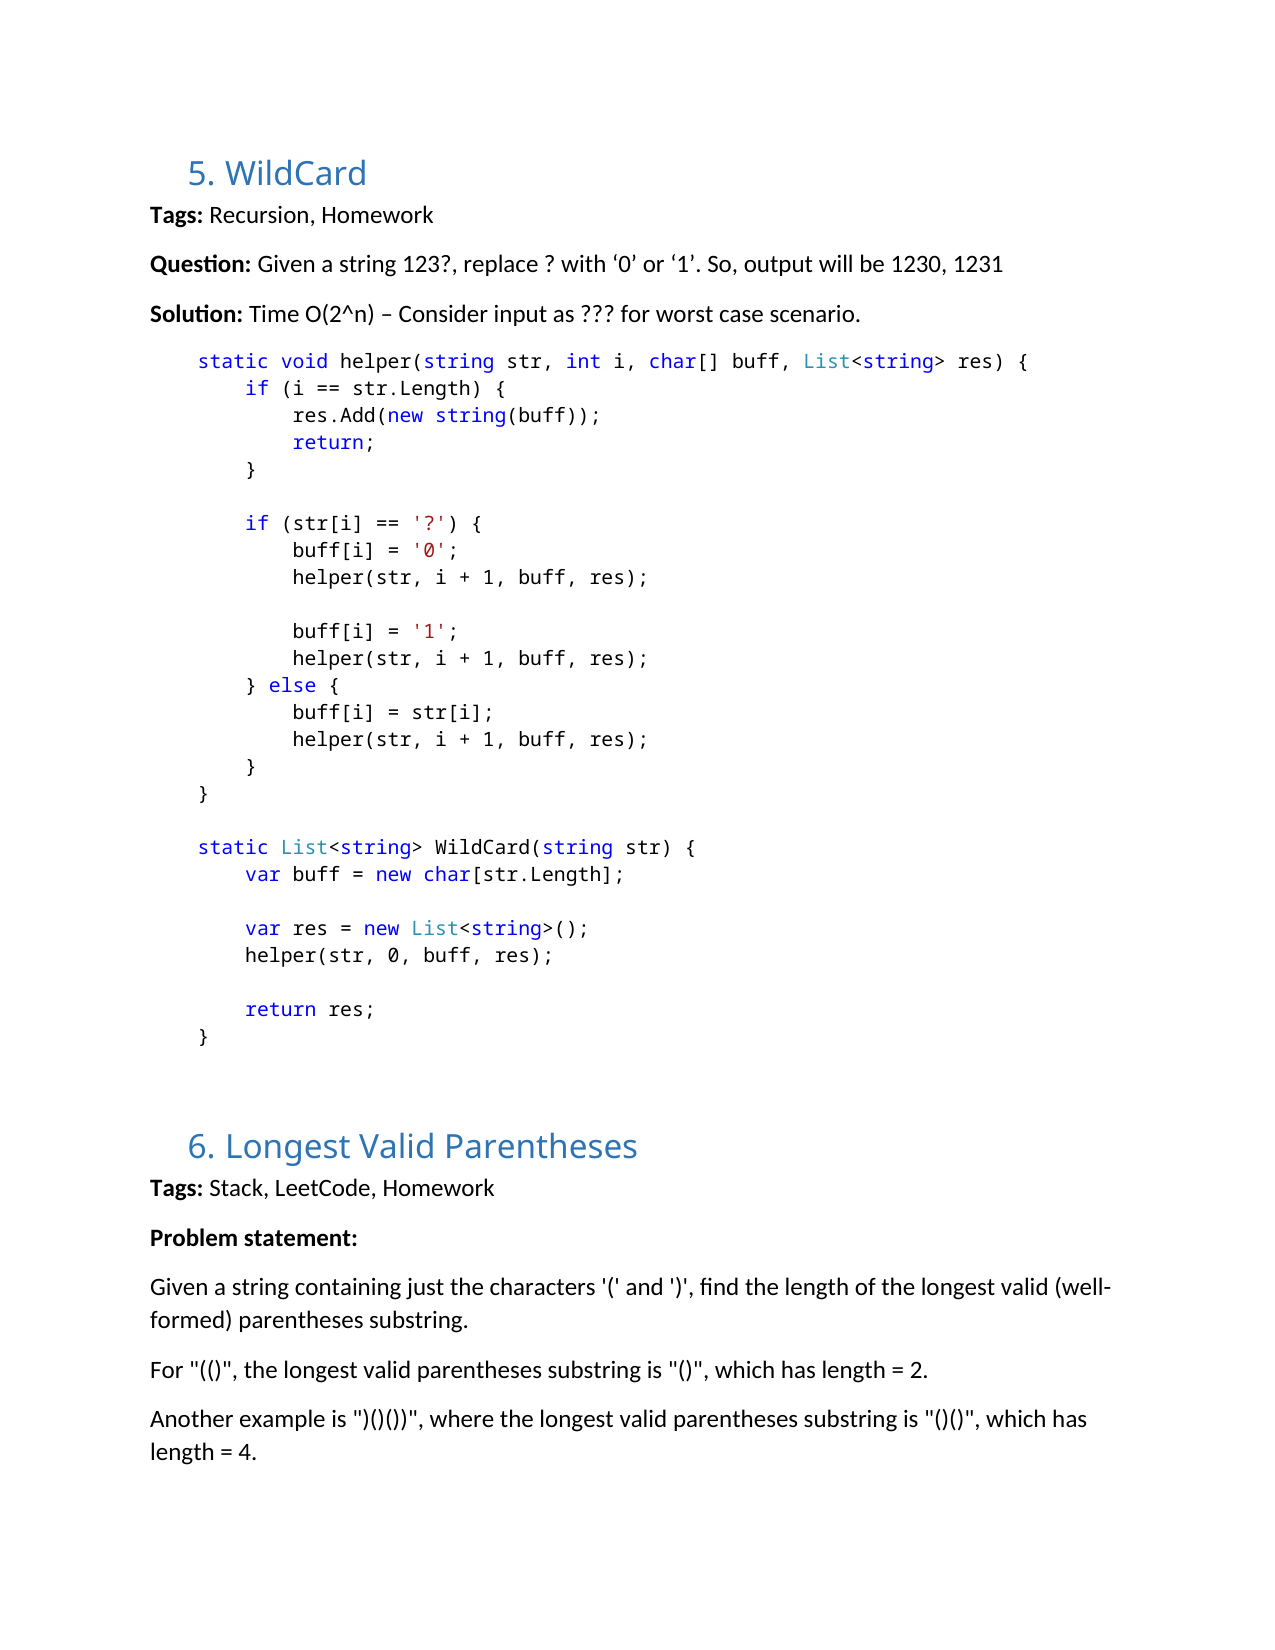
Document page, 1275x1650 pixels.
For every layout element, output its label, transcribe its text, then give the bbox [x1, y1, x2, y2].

text } [150, 752, 1125, 779]
text static List<string> WildCard(string str) { [150, 833, 1125, 860]
text Given a string containing just the characters '(' and ')', find the length of the longest valid (well-formed) parentheses substring. [150, 1271, 1125, 1335]
text Question: Given a string 123?, replace ? with ‘0’ or ‘1’. So, output will be 1230, 1231 [150, 248, 1125, 279]
text Tags: Stack, LeetCode, Homework [150, 1172, 1125, 1203]
subtitle Longest Valid Parentheses [187, 1123, 1125, 1168]
text buff[i] = str[i]; [150, 698, 1125, 725]
text Solution: Time O(2^n) – Consider input as ??? for worst case scenario. [150, 298, 1125, 329]
text static void helper(string str, int i, char[] buff, List<string> res) { [150, 348, 1125, 375]
text if (str[i] == '?') { [150, 509, 1125, 537]
text helper(str, i + 1, buff, res); [150, 725, 1125, 752]
subtitle WildCard [187, 150, 1125, 195]
text return; [150, 429, 1125, 456]
text helper(str, 0, buff, res); [150, 941, 1125, 968]
text } [150, 456, 1125, 483]
text helper(str, i + 1, buff, res); [150, 644, 1125, 671]
text var res = new List<string>(); [150, 914, 1125, 941]
text Another example is ")()())", where the longest valid parentheses substring is "()()", which has length = 4. [150, 1403, 1125, 1467]
text buff[i] = '1'; [150, 617, 1125, 644]
text if (i == str.Length) { [150, 375, 1125, 402]
text } [150, 779, 1125, 806]
text helper(str, i + 1, buff, res); [150, 563, 1125, 591]
text return res; [150, 995, 1125, 1022]
text buff[i] = '0'; [150, 537, 1125, 563]
text var buff = new char[str.Length]; [150, 860, 1125, 887]
text For "(()", the longest valid parentheses substring is "()", which has length = 2. [150, 1354, 1125, 1384]
text Tags: Recursion, Homework [150, 199, 1125, 229]
text Problem statement: [150, 1222, 1125, 1252]
text } [150, 1022, 1125, 1049]
text res.Add(new string(buff)); [150, 402, 1125, 429]
text } else { [150, 671, 1125, 698]
